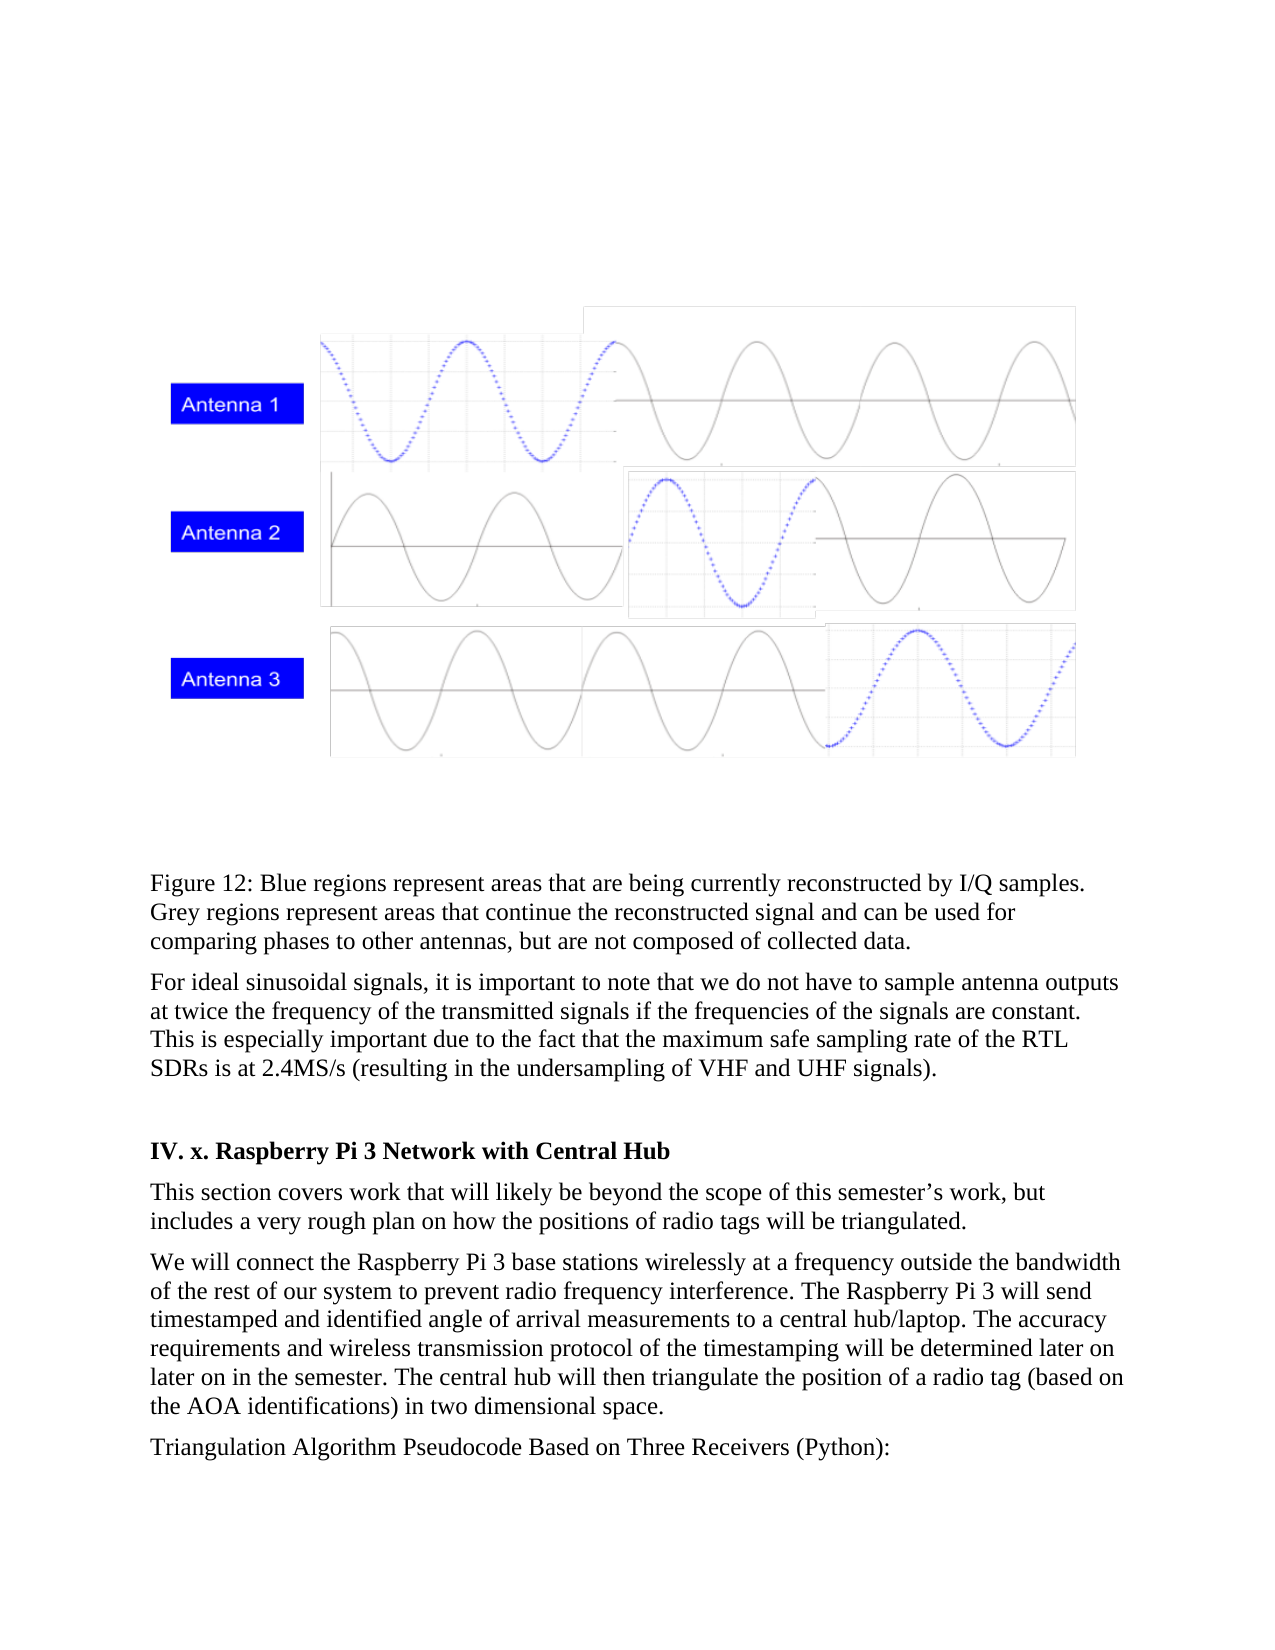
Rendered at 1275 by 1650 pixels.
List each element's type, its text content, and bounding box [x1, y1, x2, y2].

text IV. x. Raspberry Pi 3 Network with Central Hub [150, 1136, 1125, 1164]
text We will connect the Raspberry Pi 3 base stations wirelessly at a frequency outside the bandwidth of the rest of our system to prevent radio frequency interference. The Raspberry Pi 3 will send timestamped and identified angle of arrival measurements to a central hub/laptop. The accuracy requirements and wireless transmission protocol of the timestamping will be determined later on later on in the semester. The central hub will then triangulate the position of a radio tag (based on the AOA identifications) in two dimensional space. [150, 1247, 1125, 1419]
picture [150, 209, 1083, 837]
text Triangulation Algorithm Pseudocode Based on Three Receivers (Python): [150, 1432, 1125, 1461]
text For ideal sinusoidal signals, it is important to note that we do not have to sample antenna outputs at twice the frequency of the transmitted signals if the frequencies of the signals are constant. This is especially important due to the fact that the maximum safe sampling rate of the RTL SDRs is at 2.4MS/s (resulting in the undersampling of VHF and UHF signals). [150, 967, 1125, 1082]
text This section covers work that will likely be beyond the scope of this semester’s work, but includes a very rough plan on how the positions of radio tags will be triangulated. [150, 1177, 1125, 1234]
